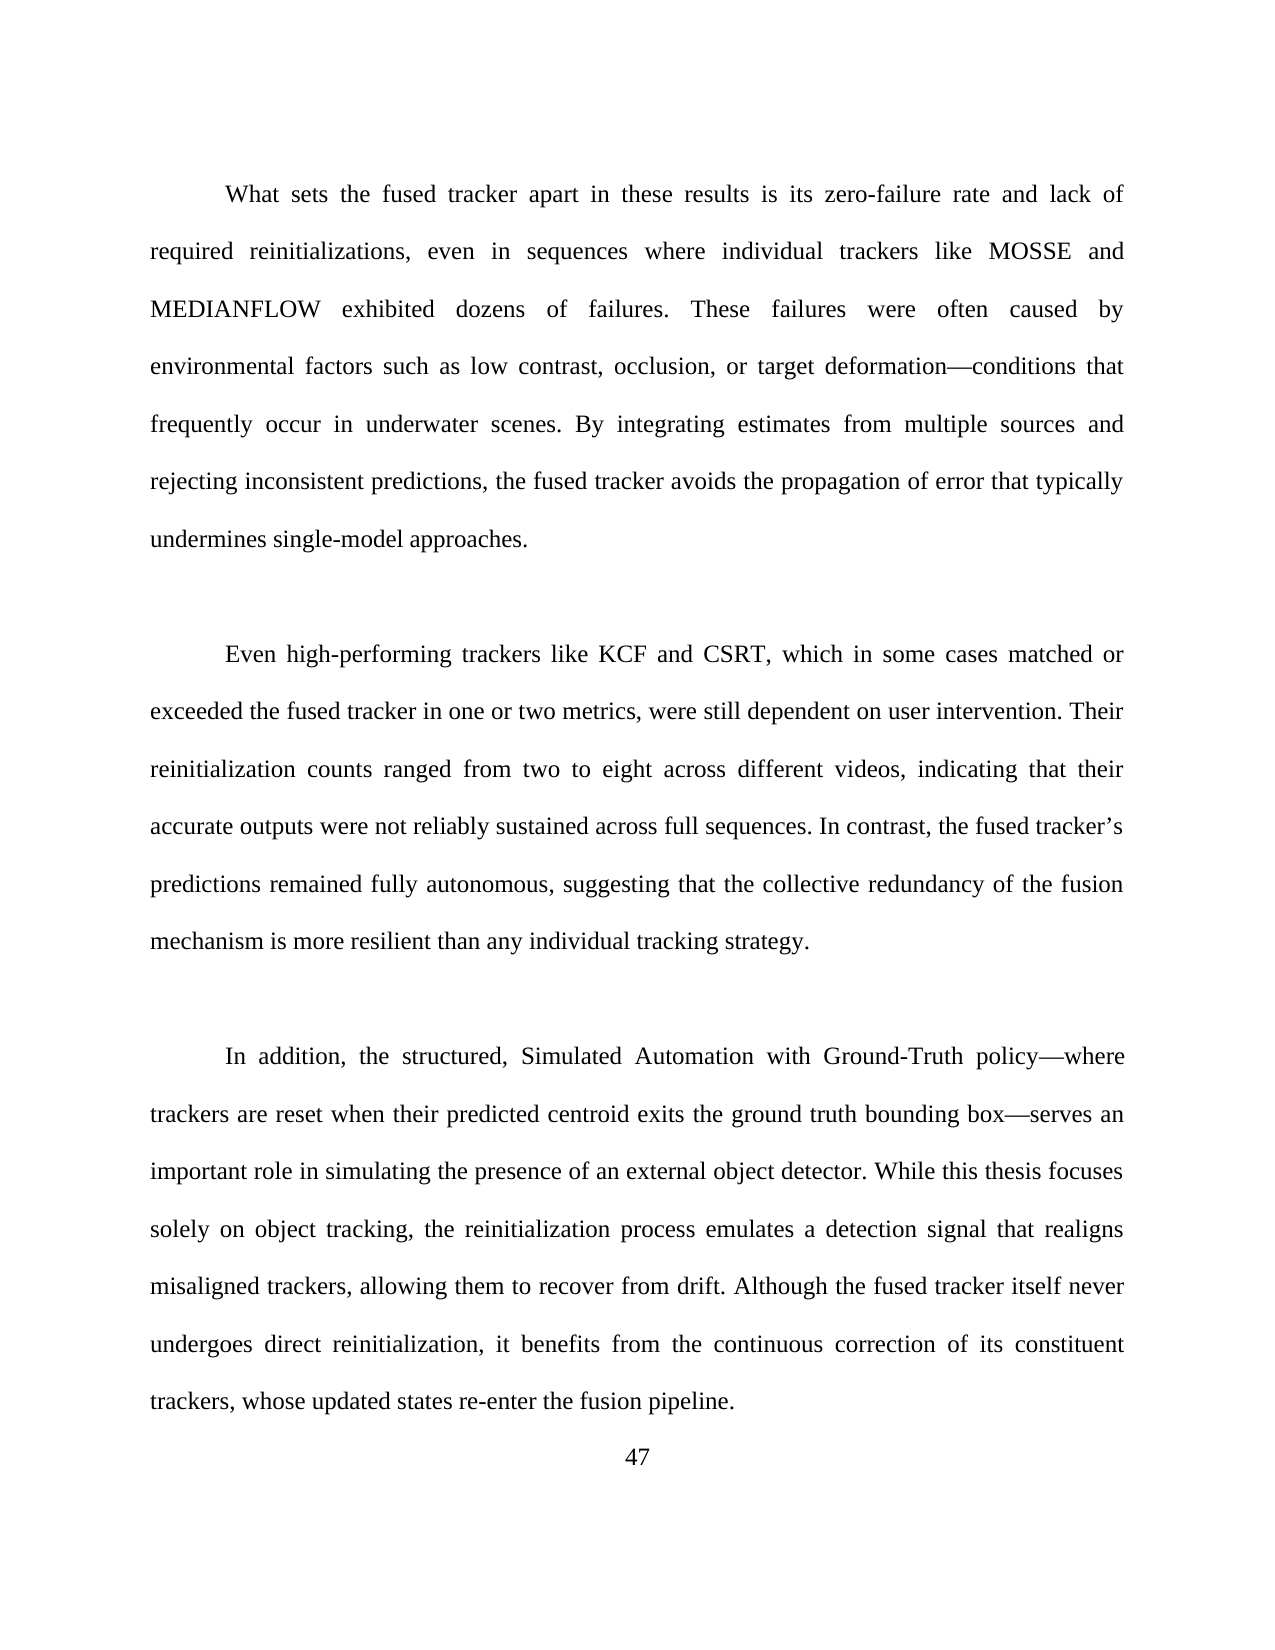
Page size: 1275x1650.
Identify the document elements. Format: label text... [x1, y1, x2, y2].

text Even high-performing trackers like KCF and CSRT, which in some cases matched or exceeded the fused tracker in one or two metrics, were still dependent on user intervention. Their reinitialization counts ranged from two to eight across different videos, indicating that their accurate outputs were not reliably sustained across full sequences. In contrast, the fused tracker’s predictions remained fully autonomous, suggesting that the collective redundancy of the fusion mechanism is more resilient than any individual tracking strategy. [150, 639, 1125, 955]
text In addition, the structured, Simulated Automation with Ground-Truth policy—where trackers are reset when their predicted centroid exits the ground truth bounding box—serves an important role in simulating the presence of an external object detector. While this thesis focuses solely on object tracking, the reinitialization process emulates a detection signal that realigns misaligned trackers, allowing them to recover from drift. Although the fused tracker itself never undergoes direct reinitialization, it benefits from the continuous correction of its constituent trackers, whose updated states re-enter the fusion pipeline. [150, 1041, 1125, 1415]
text What sets the fused tracker apart in these results is its zero-failure rate and lack of required reinitializations, even in sequences where individual trackers like MOSSE and MEDIANFLOW exhibited dozens of failures. These failures were often caused by environmental factors such as low contrast, occlusion, or target deformation—conditions that frequently occur in underwater scenes. By integrating estimates from multiple sources and rejecting inconsistent predictions, the fused tracker avoids the propagation of error that typically undermines single-model approaches. [150, 179, 1125, 552]
